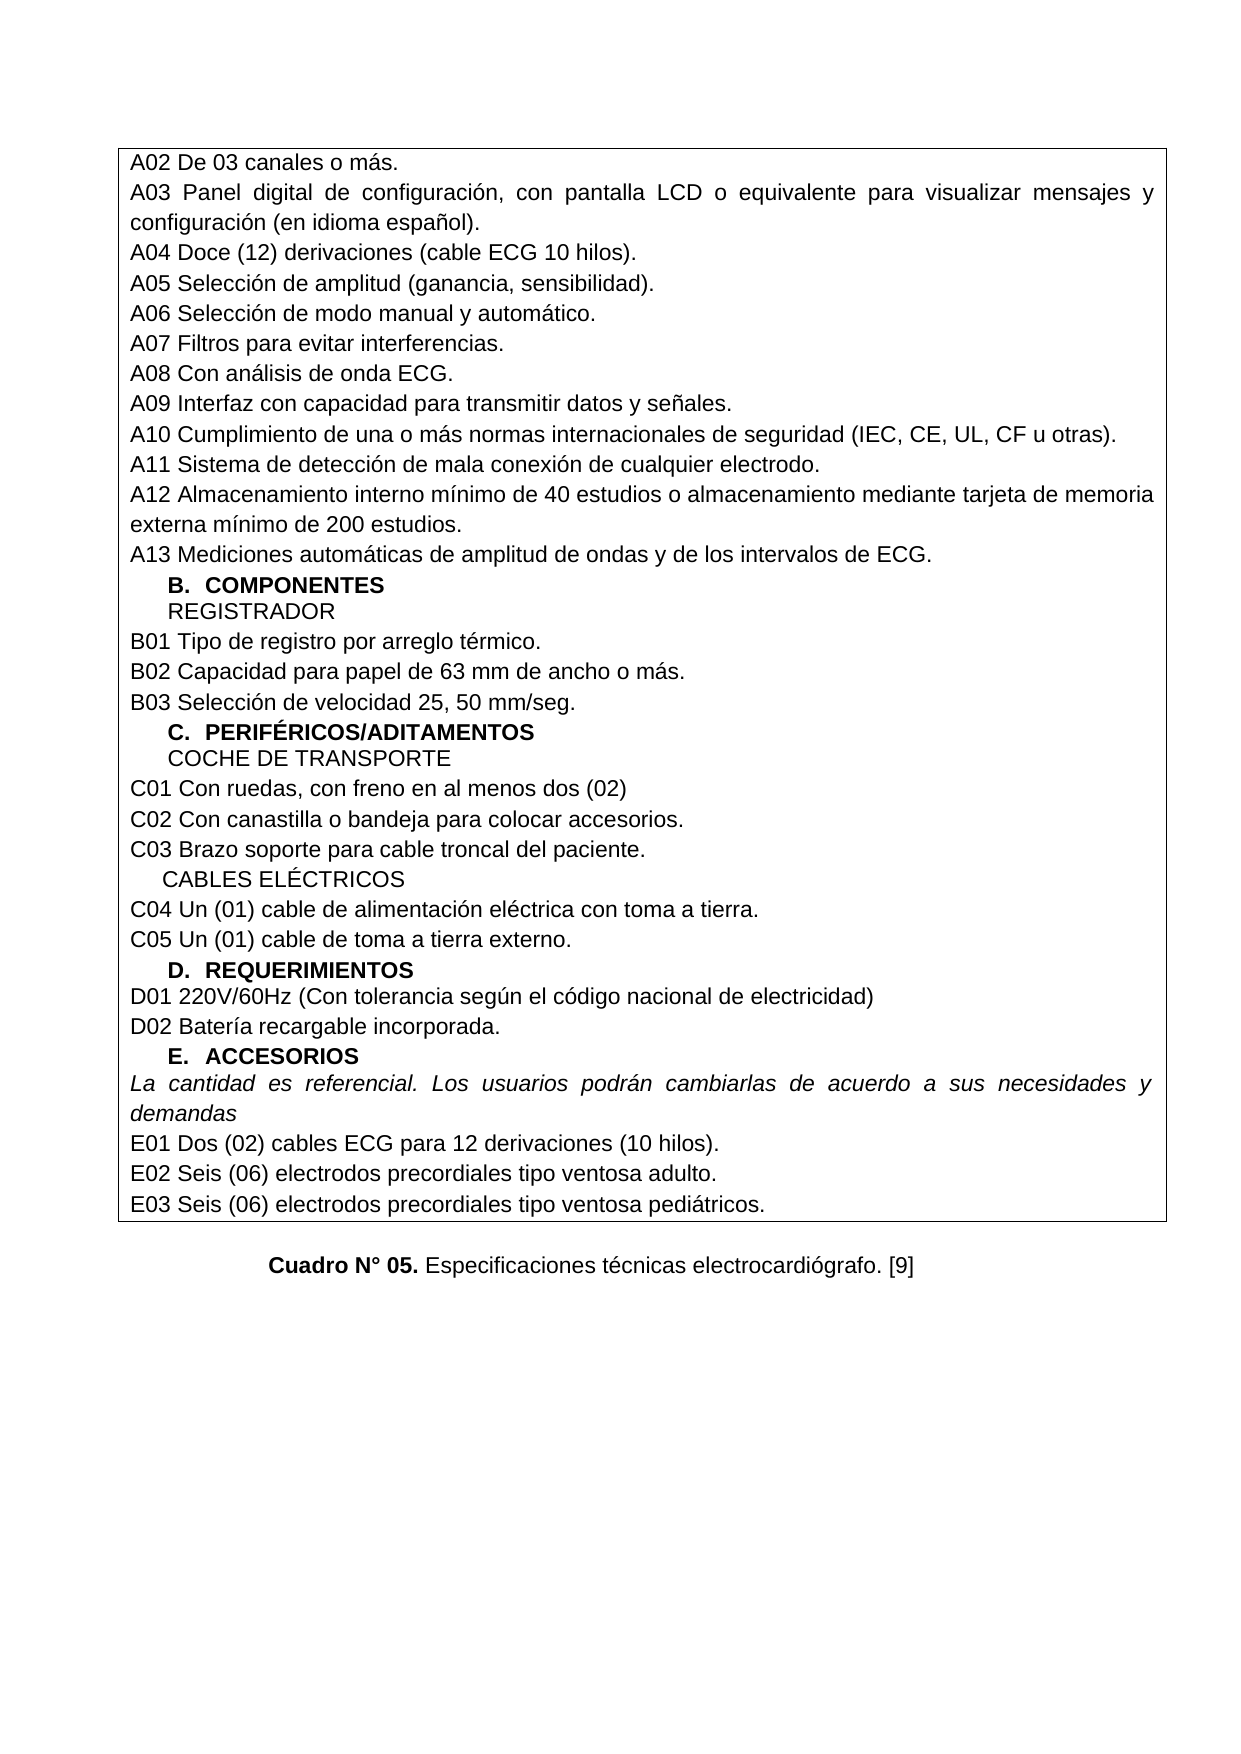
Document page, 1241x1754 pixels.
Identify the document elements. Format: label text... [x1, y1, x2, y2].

text Cuadro N° 05. Especificaciones técnicas electrocardiógrafo. [9] [193, 1252, 1167, 1278]
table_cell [119, 149, 1166, 1221]
